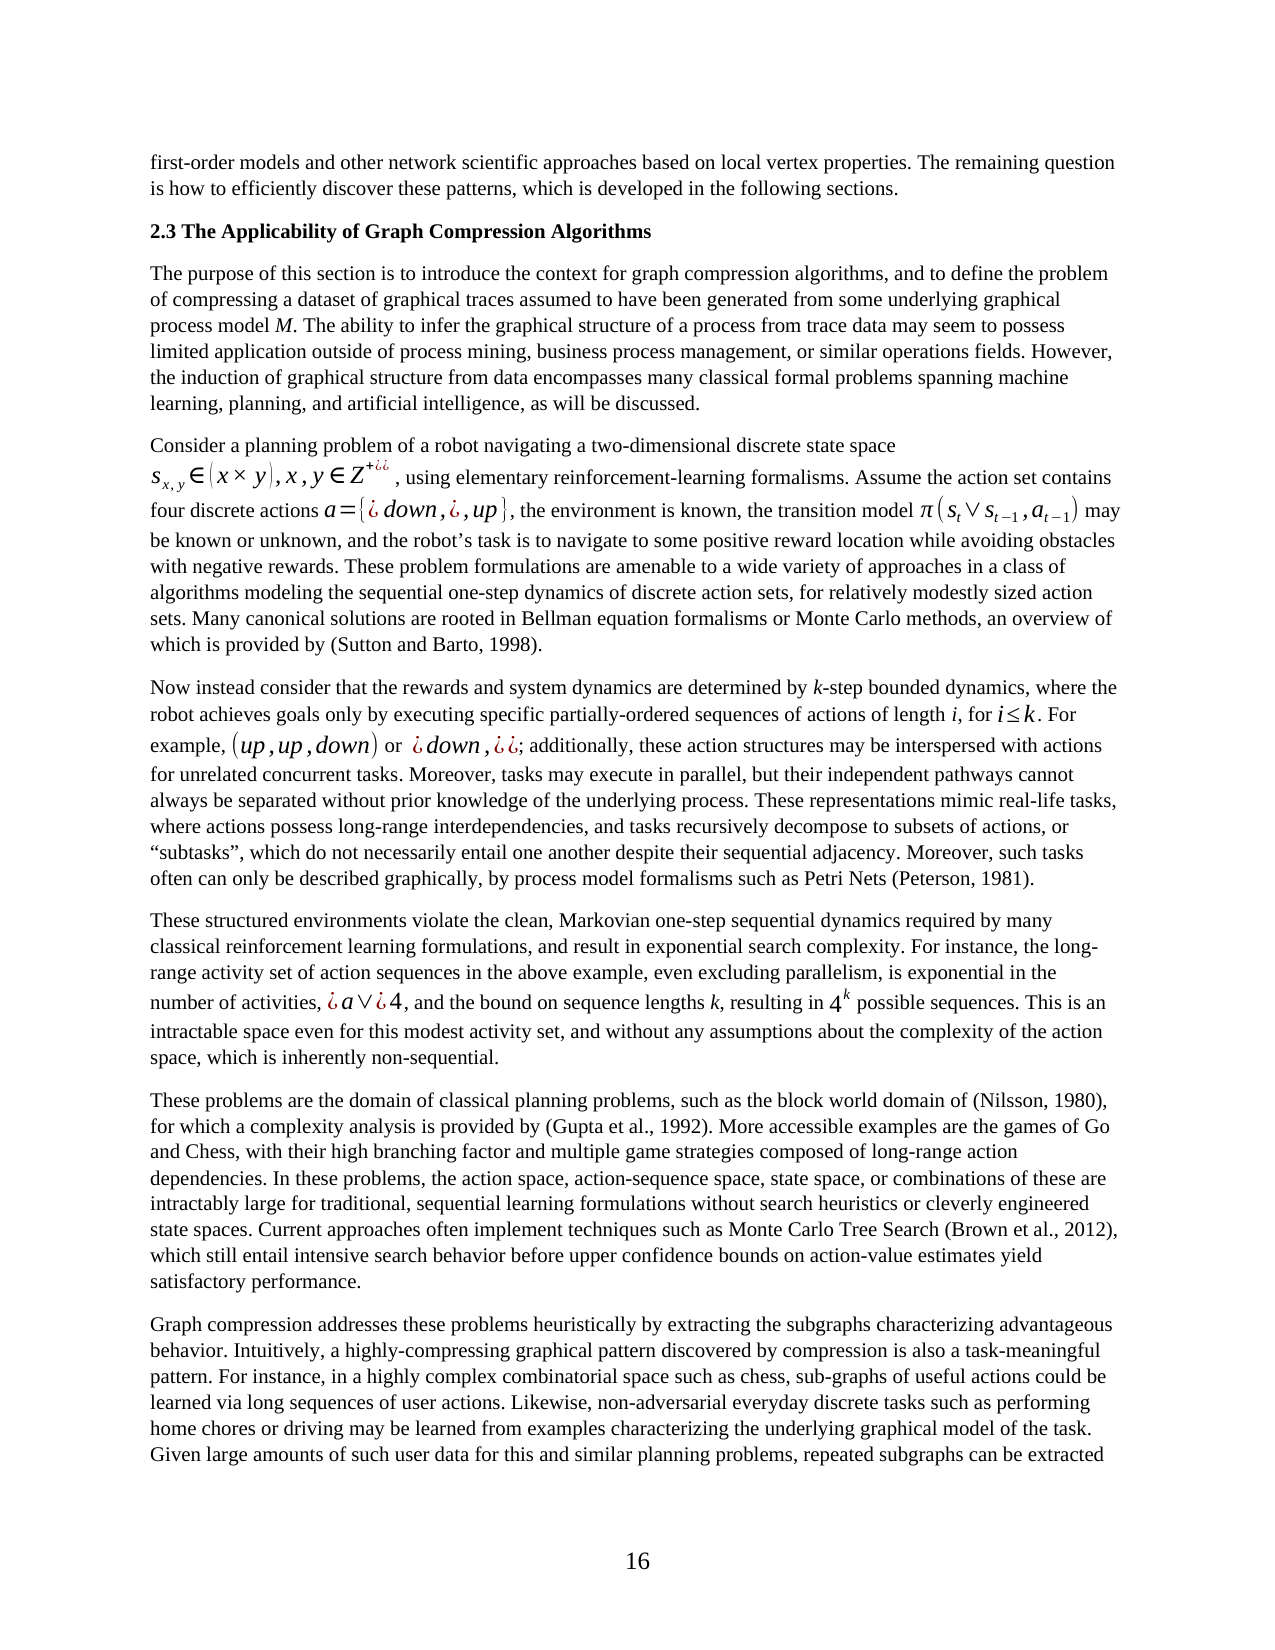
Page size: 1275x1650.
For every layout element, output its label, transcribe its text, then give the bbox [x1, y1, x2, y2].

text The purpose of this section is to introduce the context for graph compression algorithms, and to define the problem of compressing a dataset of graphical traces assumed to have been generated from some underlying graphical process model M. The ability to infer the graphical structure of a process from trace data may seem to possess limited application outside of process mining, business process management, or similar operations fields. However, the induction of graphical structure from data encompasses many classical formal problems spanning machine learning, planning, and artificial intelligence, as will be discussed. [150, 261, 1125, 415]
text Consider a planning problem of a robot navigating a two-dimensional discrete state space , using elementary reinforcement-learning formalisms. Assume the action set contains four discrete actions , the environment is known, the transition model may be known or unknown, and the robot’s task is to navigate to some positive reward location while avoiding obstacles with negative rewards. These problem formulations are amenable to a wide variety of approaches in a class of algorithms modeling the sequential one-step dynamics of discrete action sets, for relatively modestly sized action sets. Many canonical solutions are rooted in Bellman equation formalisms or Monte Carlo methods, an overview of which is provided by (Sutton and Barto, 1998). [150, 433, 1125, 656]
text 2.3 The Applicability of Graph Compression Algorithms [150, 218, 1125, 243]
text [150, 150, 1125, 200]
text Now instead consider that the rewards and system dynamics are determined by k-step bounded dynamics, where the robot achieves goals only by executing specific partially-ordered sequences of actions of length i, for . For example, or ; additionally, these action structures may be interspersed with actions for unrelated concurrent tasks. Moreover, tasks may execute in parallel, but their independent pathways cannot always be separated without prior knowledge of the underlying process. These representations mimic real-life tasks, where actions possess long-range interdependencies, and tasks recursively decompose to subsets of actions, or “subtasks”, which do not necessarily entail one another despite their sequential adjacency. Moreover, such tasks often can only be described graphically, by process model formalisms such as Petri Nets (Peterson, 1981). [150, 674, 1125, 890]
text These problems are the domain of classical planning problems, such as the block world domain of (Nilsson, 1980), for which a complexity analysis is provided by (Gupta et al., 1992). More accessible examples are the games of Go and Chess, with their high branching factor and multiple game strategies composed of long-range action dependencies. In these problems, the action space, action-sequence space, state space, or combinations of these are intractably large for traditional, sequential learning formulations without search heuristics or cleverly engineered state spaces. Current approaches often implement techniques such as Monte Carlo Tree Search (Brown et al., 2012), which still entail intensive search behavior before upper confidence bounds on action-value estimates yield satisfactory performance. [150, 1088, 1125, 1293]
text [150, 1312, 1125, 1466]
text These structured environments violate the clean, Markovian one-step sequential dynamics required by many classical reinforcement learning formulations, and result in exponential search complexity. For instance, the long-range activity set of action sequences in the above example, even excluding parallelism, is exponential in the number of activities, , and the bound on sequence lengths k, resulting in possible sequences. This is an intractable space even for this modest activity set, and without any assumptions about the complexity of the action space, which is inherently non-sequential. [150, 908, 1125, 1069]
